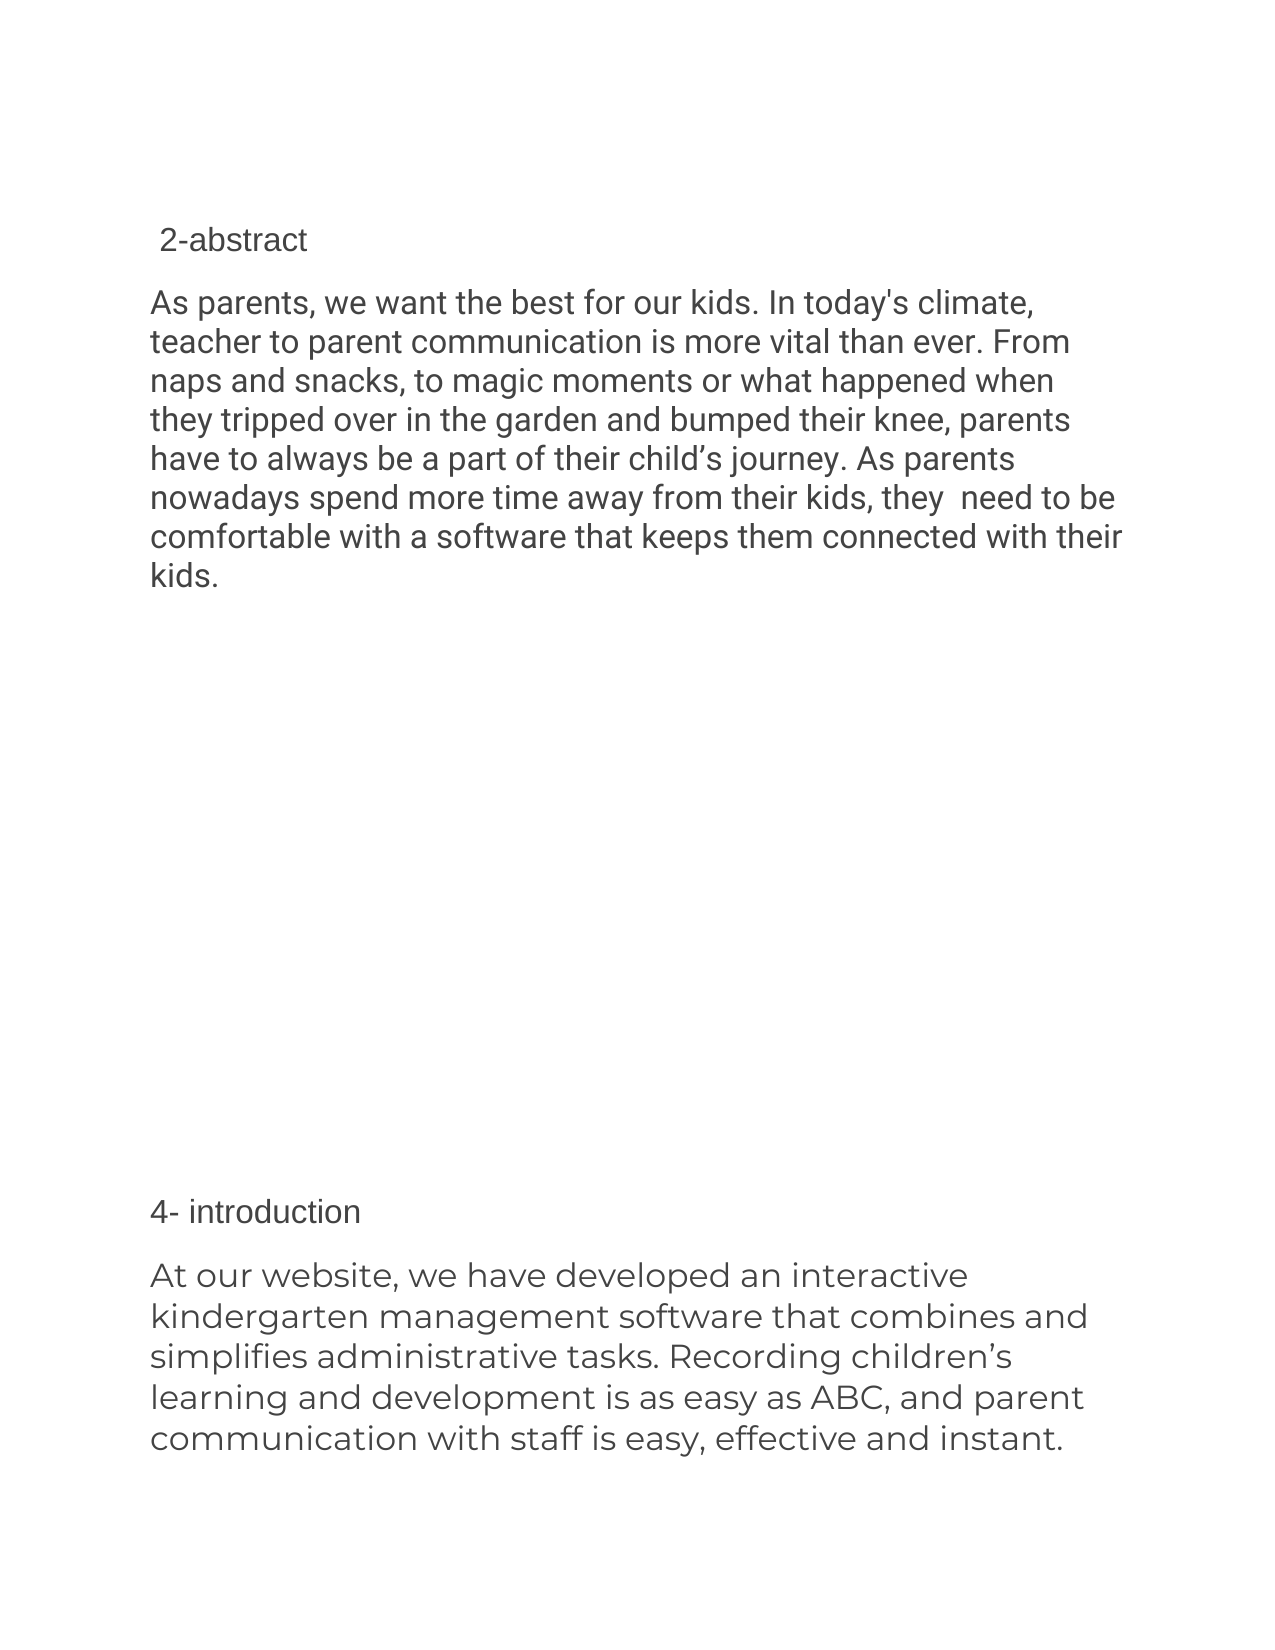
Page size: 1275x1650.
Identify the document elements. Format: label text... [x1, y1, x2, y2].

text 4- introduction [150, 1192, 1125, 1230]
text 2-abstract [150, 220, 1125, 258]
text At our website, we have developed an interactive kindergarten management software that combines and simplifies administrative tasks. Recording children’s learning and development is as easy as ABC, and parent communication with staff is easy, effective and instant. [150, 1255, 1125, 1458]
text As parents, we want the best for our kids. In today's climate, teacher to parent communication is more vital than ever. From naps and snacks, to magic moments or what happened when they tripped over in the garden and bumped their knee, parents have to always be a part of their child’s journey. As parents nowadays spend more time away from their kids, they need to be comfortable with a software that keeps them connected with their kids. [150, 283, 1125, 596]
